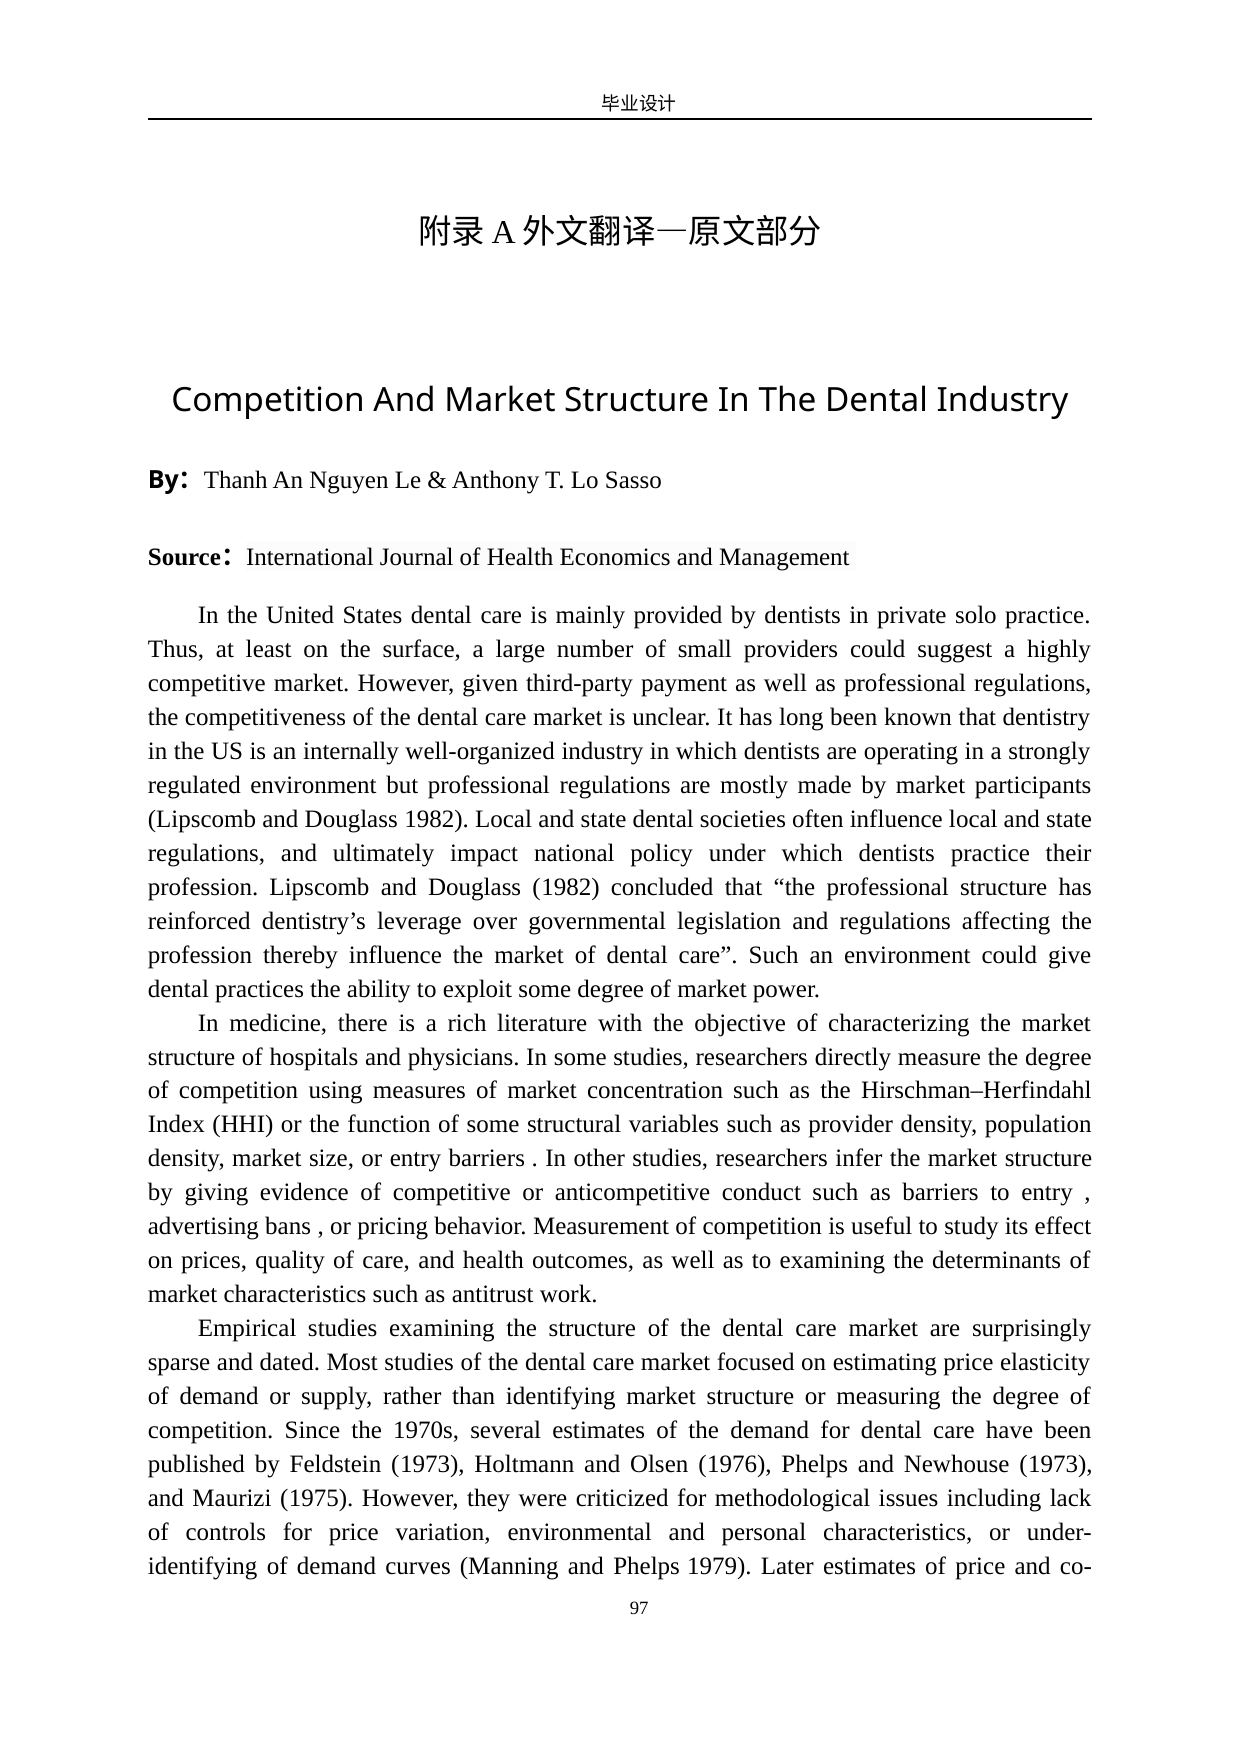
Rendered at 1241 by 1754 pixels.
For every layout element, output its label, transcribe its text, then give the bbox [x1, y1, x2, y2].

text Source：International Journal of Health Economics and Management [148, 521, 1092, 588]
text By：Thanh An Nguyen Le & Anthony T. Lo Sasso [148, 444, 1092, 512]
text Competition And Market Structure In The Dental Industry [148, 364, 1092, 432]
subtitle 附录A 外文翻译—原文部分 [148, 194, 1092, 262]
text In the United States dental care is mainly provided by dentists in private solo practice. Thus, at least on the surface, a large number of small providers could suggest a highly competitive market. However, given third-party payment as well as professional regulations, the competitiveness of the dental care market is unclear. It has long been known that dentistry in the US is an internally well-organized industry in which dentists are operating in a strongly regulated environment but professional regulations are mostly made by market participants (Lipscomb and Douglass 1982). Local and state dental societies often influence local and state regulations, and ultimately impact national policy under which dentists practice their profession. Lipscomb and Douglass (1982) concluded that “the professional structure has reinforced dentistry’s leverage over governmental legislation and regulations affecting the profession thereby influence the market of dental care”. Such an environment could give dental practices the ability to exploit some degree of market power. [148, 598, 1092, 1005]
text In medicine, there is a rich literature with the objective of characterizing the market structure of hospitals and physicians. In some studies, researchers directly measure the degree of competition using measures of market concentration such as the Hirschman–Herfindahl Index (HHI) or the function of some structural variables such as provider density, population density, market size, or entry barriers . In other studies, researchers infer the market structure by giving evidence of competitive or anticompetitive conduct such as barriers to entry , advertising bans , or pricing behavior. Measurement of competition is useful to study its effect on prices, quality of care, and health outcomes, as well as to examining the determinants of market characteristics such as antitrust work. [148, 1005, 1092, 1311]
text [148, 1311, 1092, 1582]
